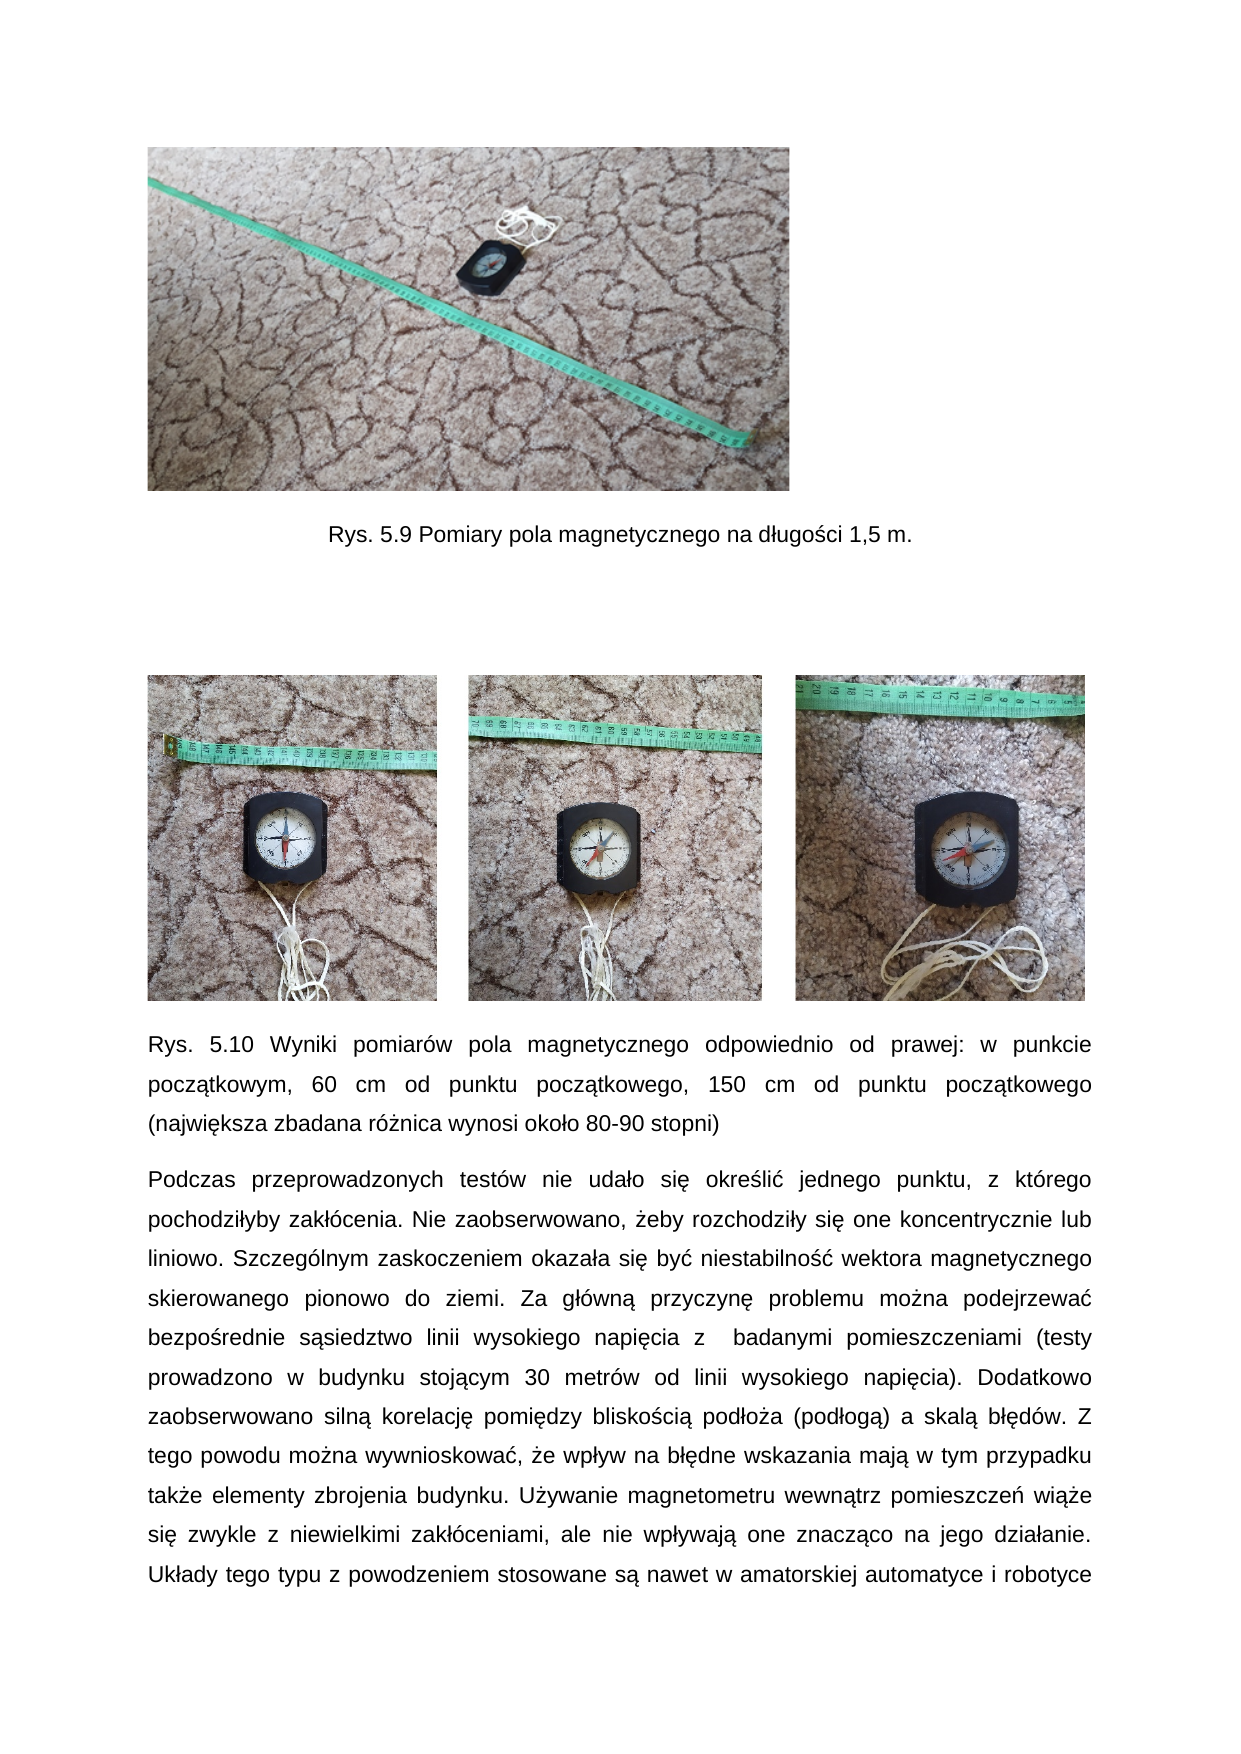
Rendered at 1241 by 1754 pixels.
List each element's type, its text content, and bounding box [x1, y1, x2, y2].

text Rys. 5.9 Pomiary pola magnetycznego na długości 1,5 m. [148, 521, 1093, 547]
text Rys. 5.10 Wyniki pomiarów pola magnetycznego odpowiednio od prawej: w punkcie początkowym, 60 cm od punktu początkowego, 150 cm od punktu początkowego (największa zbadana różnica wynosi około 80-90 stopni) [148, 1031, 1093, 1136]
picture [147, 147, 790, 491]
picture [147, 675, 1085, 1001]
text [148, 1166, 1093, 1587]
